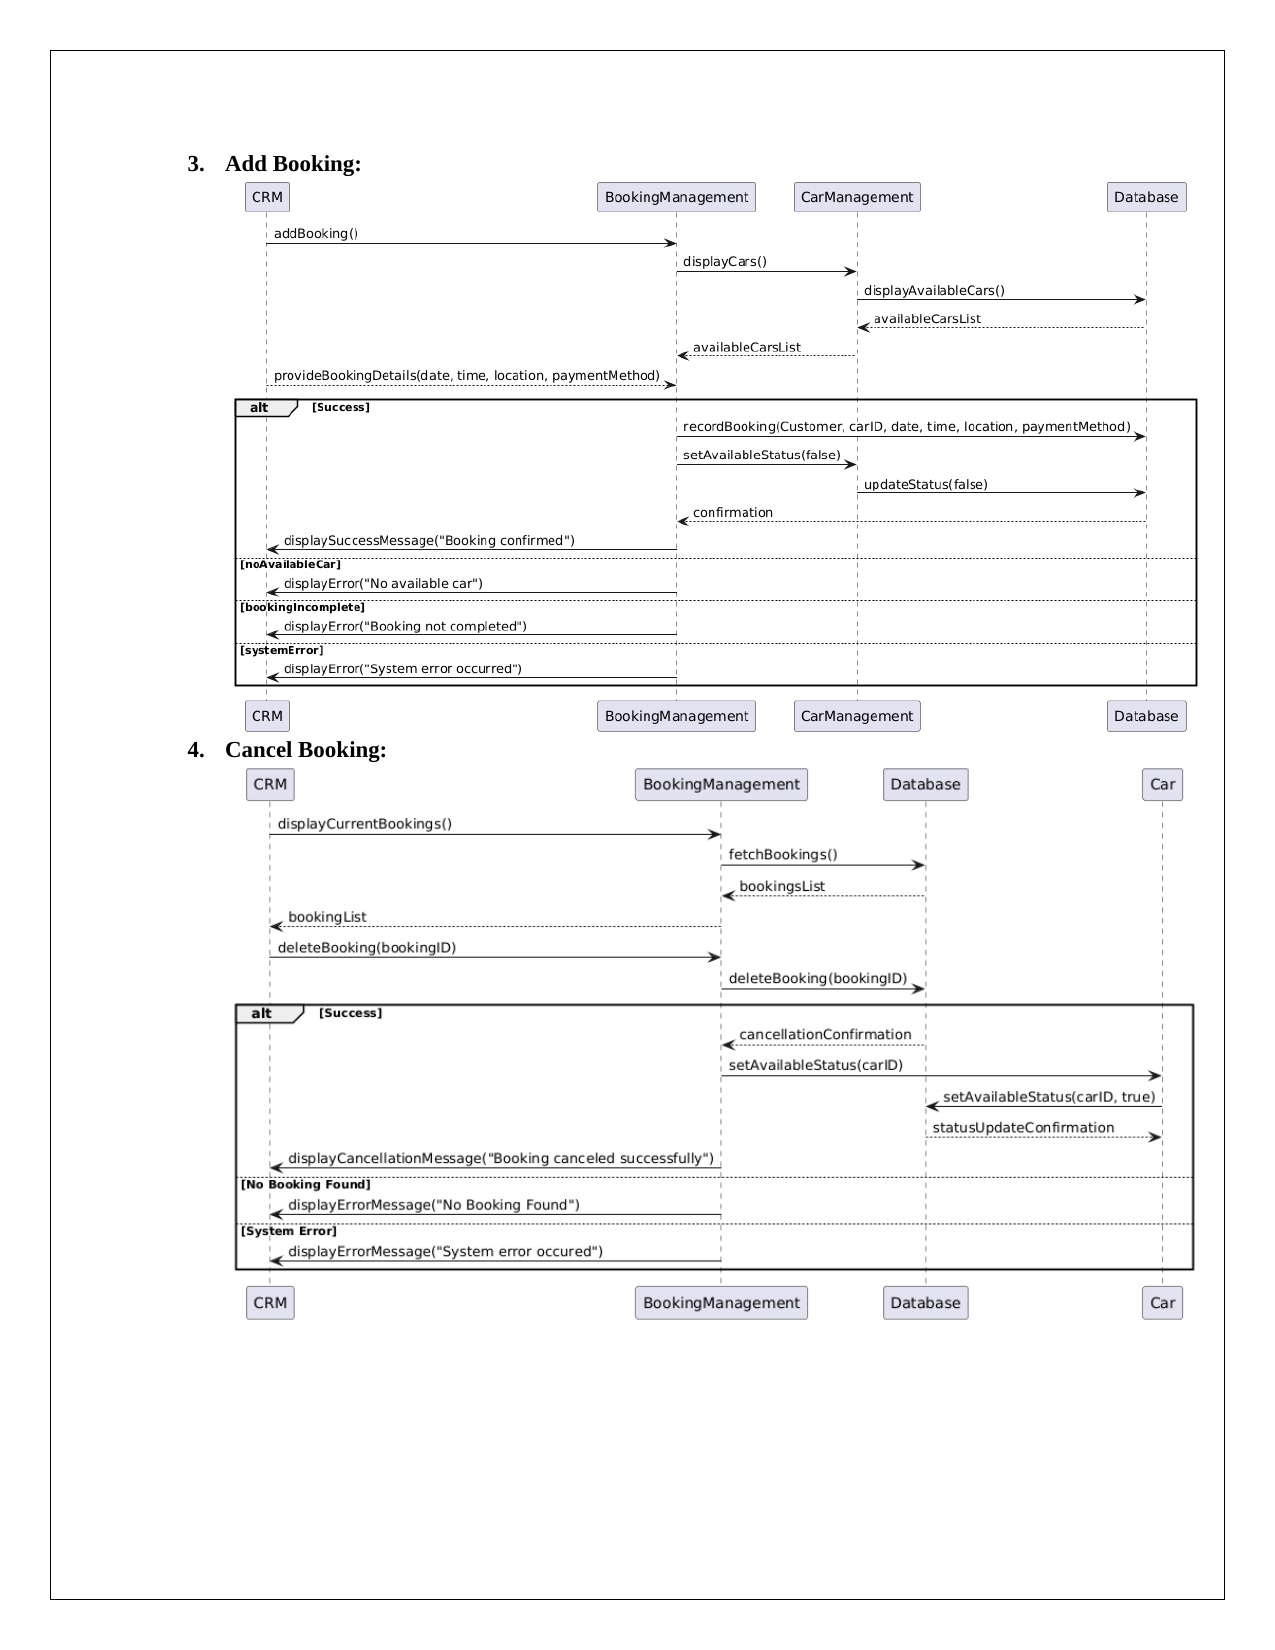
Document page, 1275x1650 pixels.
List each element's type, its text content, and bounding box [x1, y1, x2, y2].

picture [225, 177, 1201, 735]
picture [225, 763, 1199, 1324]
